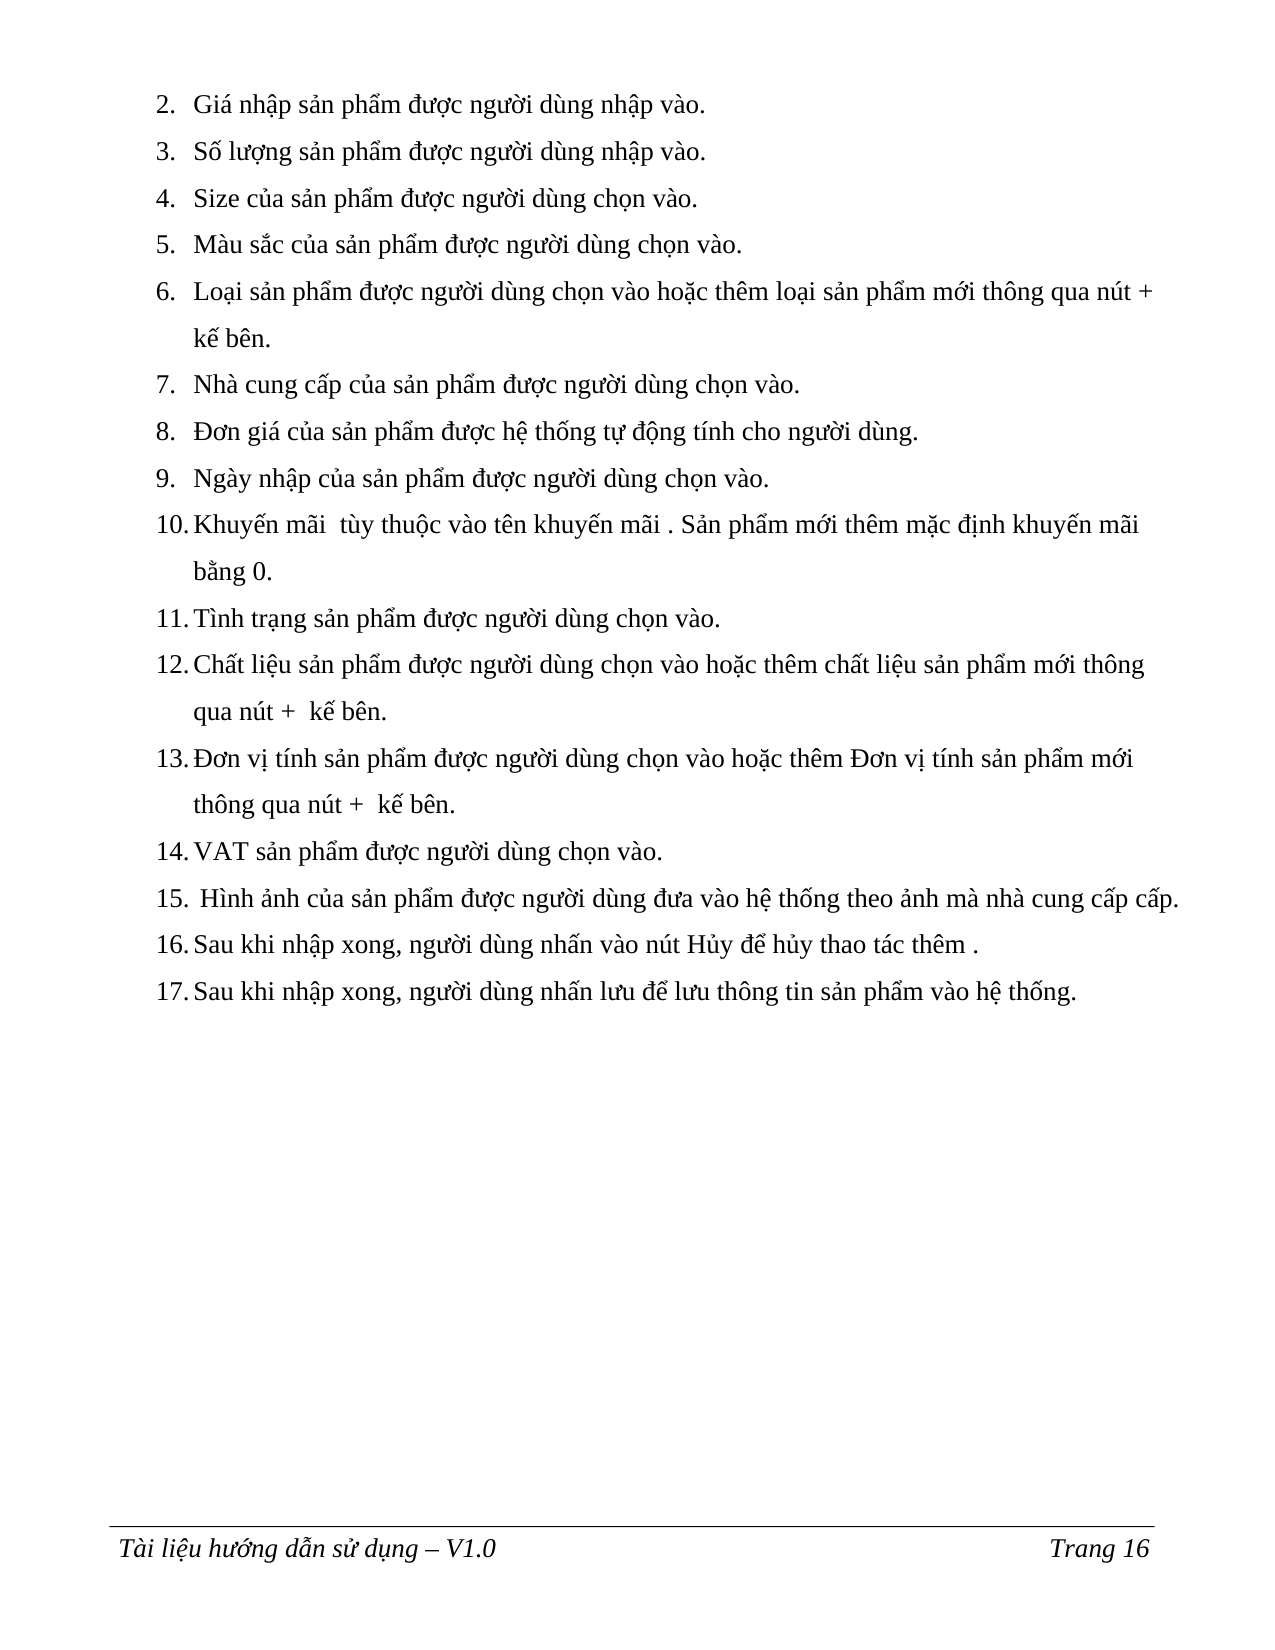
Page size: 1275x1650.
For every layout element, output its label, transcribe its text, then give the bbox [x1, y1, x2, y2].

list Sau khi nhập xong, người dùng nhấn lưu để lưu thông tin sản phẩm vào hệ thống. [156, 975, 1186, 1006]
list Loại sản phẩm được người dùng chọn vào hoặc thêm loại sản phẩm mới thông qua nút + kế bên. [156, 275, 1186, 353]
list Nhà cung cấp của sản phẩm được người dùng chọn vào. [156, 369, 1186, 400]
list Đơn giá của sản phẩm được hệ thống tự động tính cho người dùng. [156, 415, 1186, 446]
list Tình trạng sản phẩm được người dùng chọn vào. [156, 602, 1186, 633]
list Size của sản phẩm được người dùng chọn vào. [156, 182, 1186, 213]
list Hình ảnh của sản phẩm được người dùng đưa vào hệ thống theo ảnh mà nhà cung cấp cấp. [156, 882, 1186, 913]
list Khuyến mãi tùy thuộc vào tên khuyến mãi . Sản phẩm mới thêm mặc định khuyến mãi bằng 0. [156, 509, 1186, 586]
list Giá nhập sản phẩm được người dùng nhập vào. [156, 89, 1186, 120]
list VAT sản phẩm được người dùng chọn vào. [156, 835, 1186, 866]
list Ngày nhập của sản phẩm được người dùng chọn vào. [156, 462, 1186, 493]
list Số lượng sản phẩm được người dùng nhập vào. [156, 135, 1186, 166]
list Chất liệu sản phẩm được người dùng chọn vào hoặc thêm chất liệu sản phẩm mới thông qua nút + kế bên. [156, 649, 1186, 726]
list Sau khi nhập xong, người dùng nhấn vào nút Hủy để hủy thao tác thêm . [156, 929, 1186, 960]
list Màu sắc của sản phẩm được người dùng chọn vào. [156, 229, 1186, 260]
list Đơn vị tính sản phẩm được người dùng chọn vào hoặc thêm Đơn vị tính sản phẩm mới thông qua nút + kế bên. [156, 742, 1186, 820]
